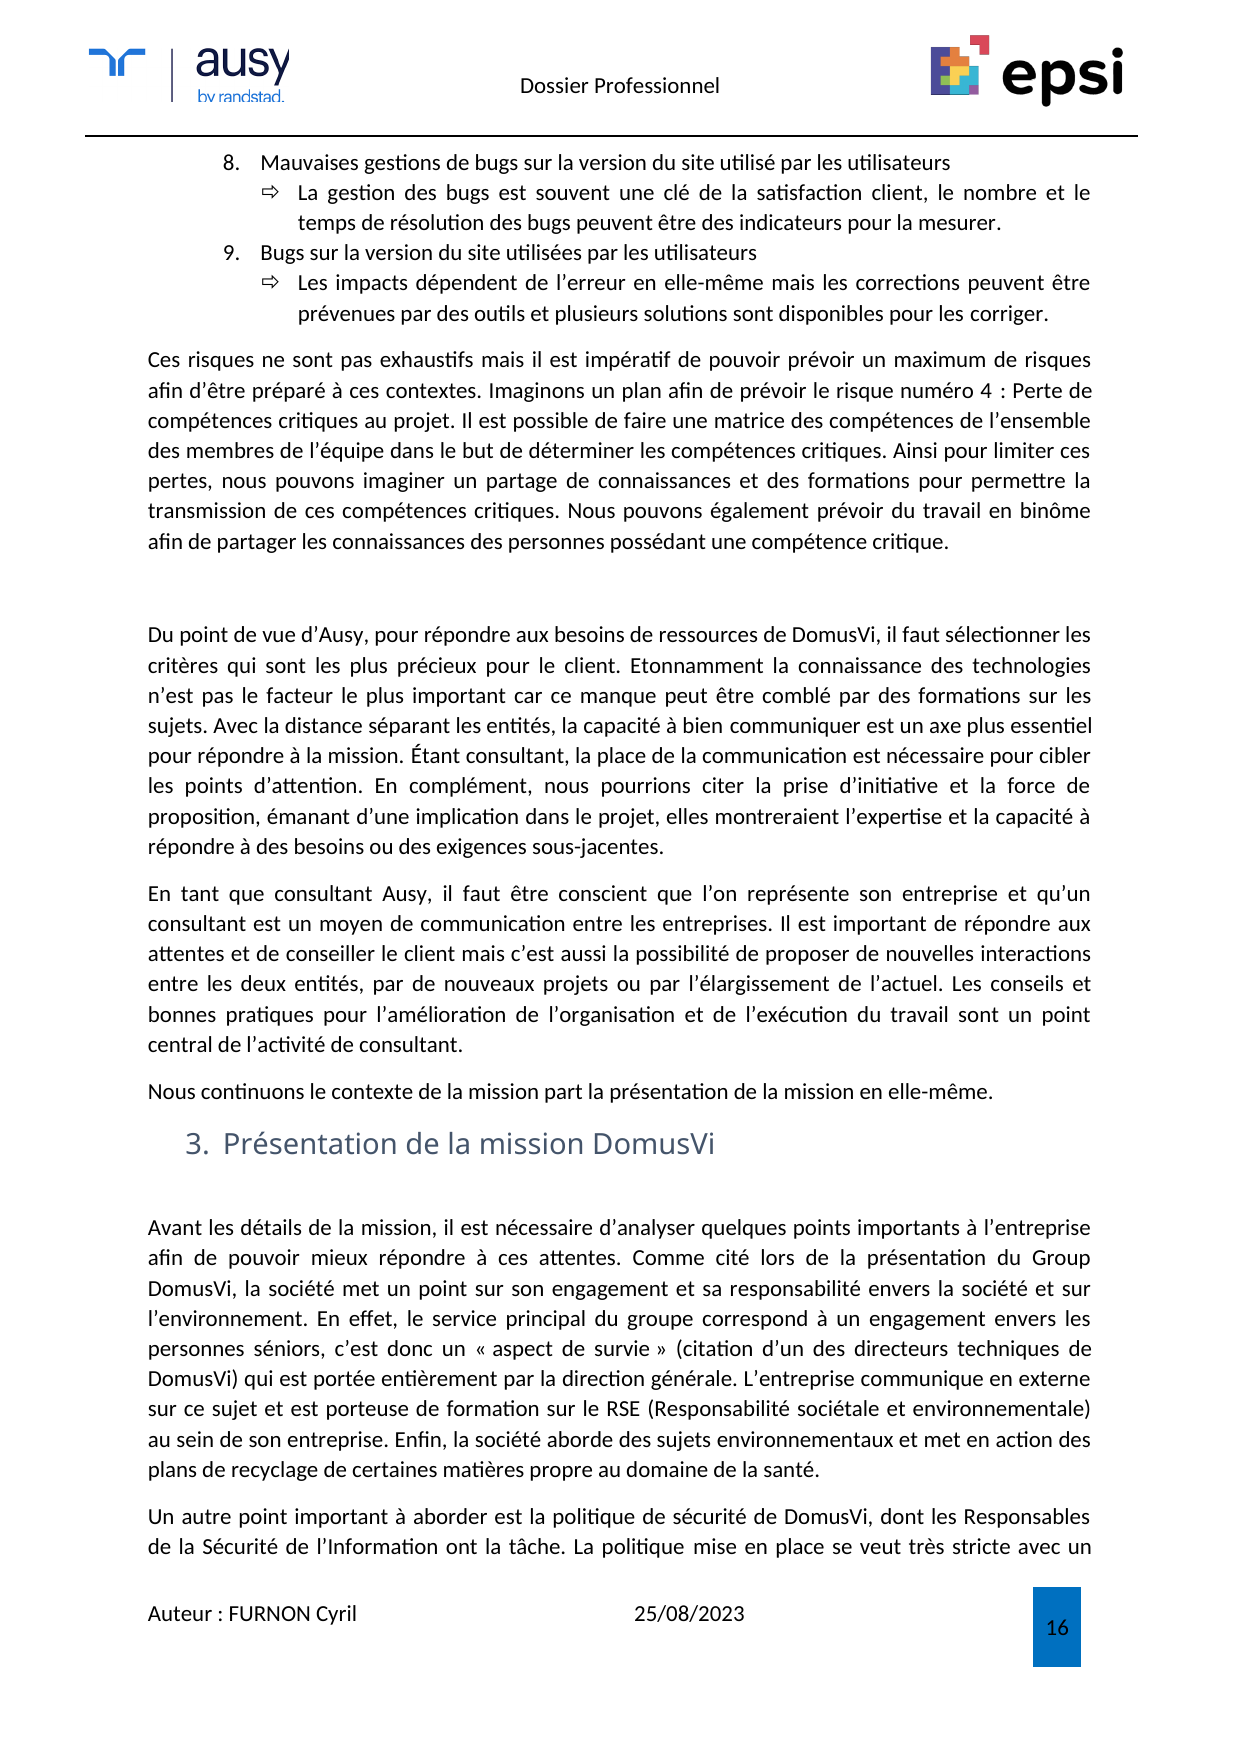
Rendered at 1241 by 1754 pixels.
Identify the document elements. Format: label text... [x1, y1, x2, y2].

text En tant que consultant Ausy, il faut être conscient que l’on représente son entreprise et qu’un consultant est un moyen de communication entre les entreprises. Il est important de répondre aux attentes et de conseiller le client mais c’est aussi la possibilité de proposer de nouvelles interactions entre les deux entités, par de nouveaux projets ou par l’élargissement de l’actuel. Les conseils et bonnes pratiques pour l’amélioration de l’organisation et de l’exécution du travail sont un point central de l’activité de consultant. [148, 879, 1093, 1058]
picture [88, 48, 289, 102]
text Ces risques ne sont pas exhaustifs mais il est impératif de pouvoir prévoir un maximum de risques afin d’être préparé à ces contextes. Imaginons un plan afin de prévoir le risque numéro 4 : Perte de compétences critiques au projet. Il est possible de faire une matrice des compétences de l’ensemble des membres de l’équipe dans le but de déterminer les compétences critiques. Ainsi pour limiter ces pertes, nous pouvons imaginer un partage de connaissances et des formations pour permettre la transmission de ces compétences critiques. Nous pouvons également prévoir du travail en binôme afin de partager les connaissances des personnes possédant une compétence critique. [148, 346, 1093, 555]
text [148, 1502, 1093, 1560]
list La gestion des bugs est souvent une clé de la satisfaction client, le nombre et le temps de résolution des bugs peuvent être des indicateurs pour la mesurer. [260, 178, 1093, 236]
text Nous continuons le contexte de la mission part la présentation de la mission en elle-même. [148, 1077, 1093, 1105]
subtitle Présentation de la mission DomusVi [185, 1124, 1093, 1163]
list Mauvaises gestions de bugs sur la version du site utilisé par les utilisateurs [223, 148, 1093, 176]
list Les impacts dépendent de l’erreur en elle-même mais les corrections peuvent être prévenues par des outils et plusieurs solutions sont disponibles pour les corriger. [260, 268, 1093, 327]
list Bugs sur la version du site utilisées par les utilisateurs [223, 238, 1093, 266]
text Du point de vue d’Ausy, pour répondre aux besoins de ressources de DomusVi, il faut sélectionner les critères qui sont les plus précieux pour le client. Etonnamment la connaissance des technologies n’est pas le facteur le plus important car ce manque peut être comblé par des formations sur les sujets. Avec la distance séparant les entités, la capacité à bien communiquer est un axe plus essentiel pour répondre à la mission. Étant consultant, la place de la communication est nécessaire pour cibler les points d’attention. En complément, nous pourrions citer la prise d’initiative et la force de proposition, émanant d’une implication dans le projet, elles montreraient l’expertise et la capacité à répondre à des besoins ou des exigences sous-jacentes. [148, 621, 1093, 860]
text Avant les détails de la mission, il est nécessaire d’analyser quelques points importants à l’entreprise afin de pouvoir mieux répondre à ces attentes. Comme cité lors de la présentation du Group DomusVi, la société met un point sur son engagement et sa responsabilité envers la société et sur l’environnement. En effet, le service principal du groupe correspond à un engagement envers les personnes séniors, c’est donc un « aspect de survie » (citation d’un des directeurs techniques de DomusVi) qui est portée entièrement par la direction générale. L’entreprise communique en externe sur ce sujet et est porteuse de formation sur le RSE (Responsabilité sociétale et environnementale) au sein de son entreprise. Enfin, la société aborde des sujets environnementaux et met en action des plans de recyclage de certaines matières propre au domaine de la santé. [148, 1213, 1093, 1483]
